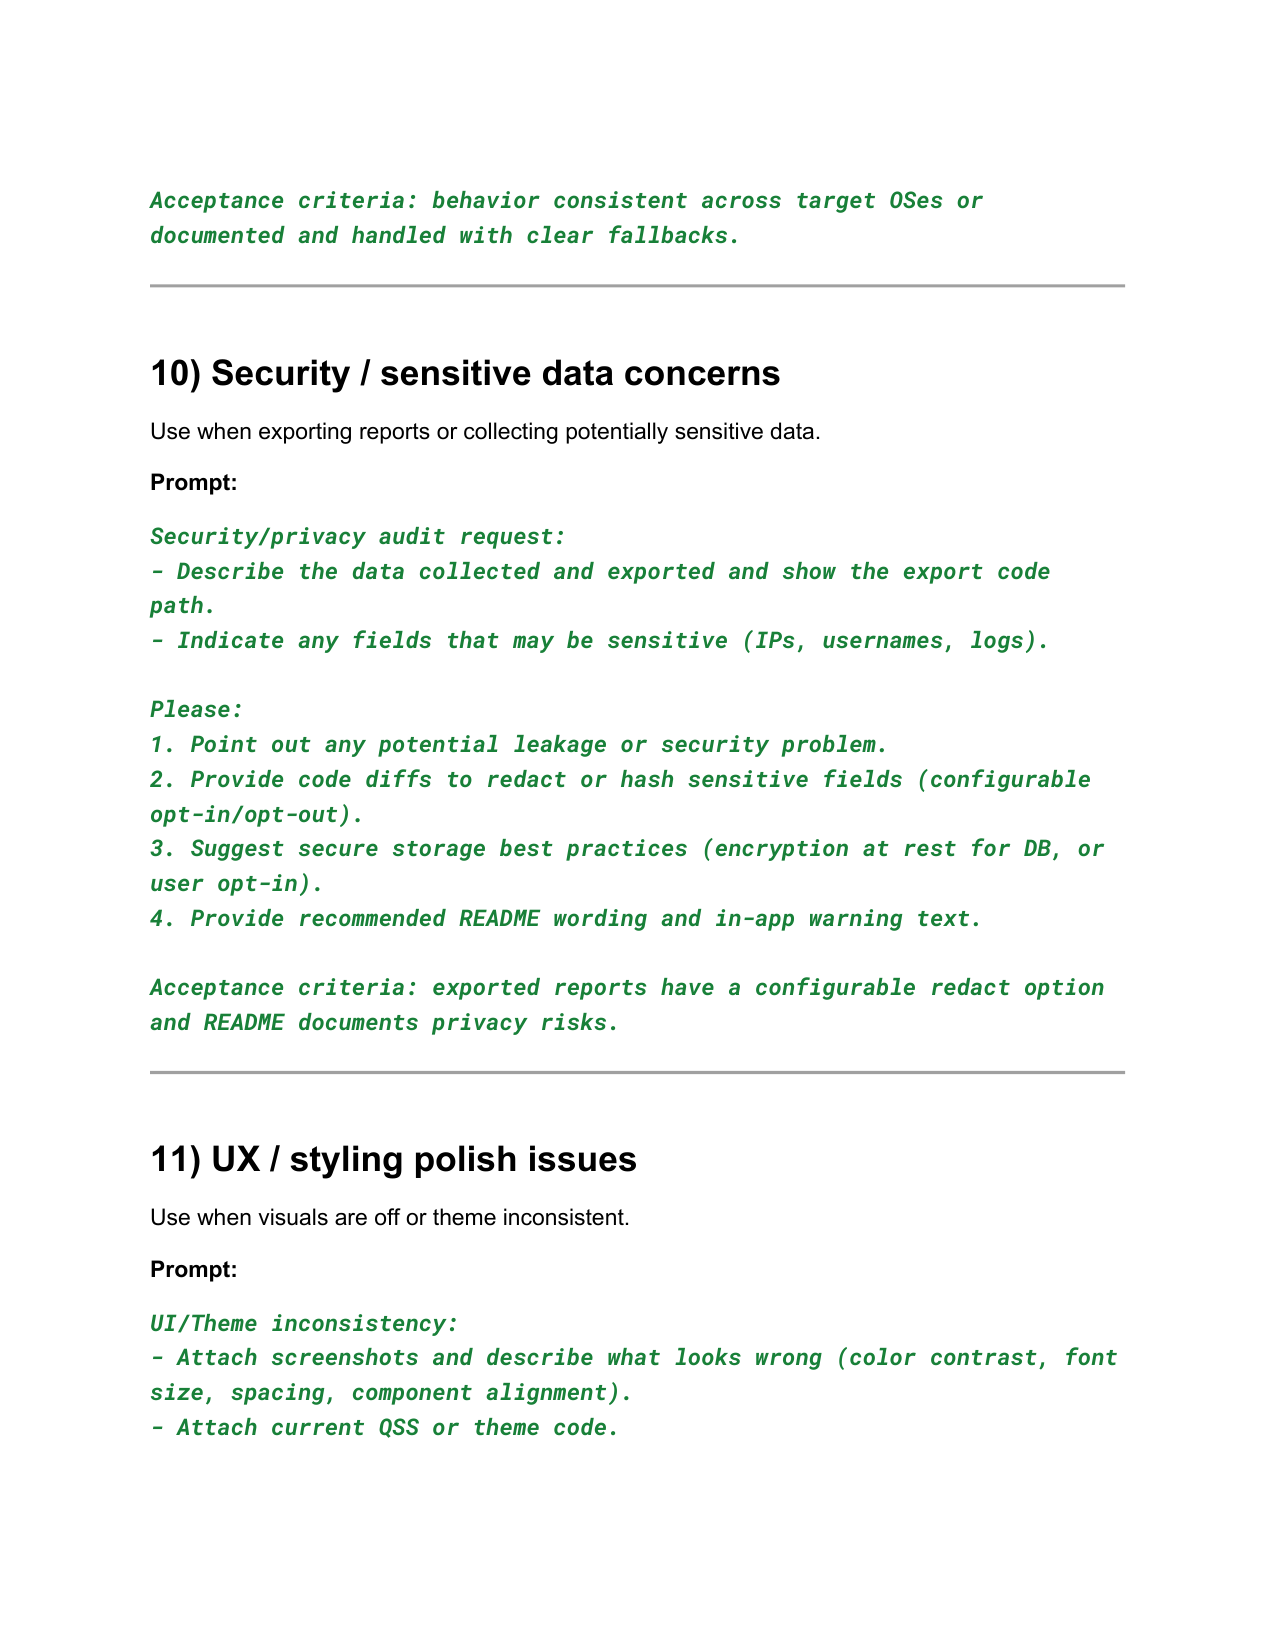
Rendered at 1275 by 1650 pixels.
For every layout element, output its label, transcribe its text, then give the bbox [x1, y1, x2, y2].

text Please: [150, 694, 1125, 724]
text - Describe the data collected and exported and show the export code path. [150, 555, 1125, 620]
text UI/Theme inconsistency: [150, 1307, 1125, 1337]
text - Indicate any fields that may be sensitive (IPs, usernames, logs). [150, 624, 1125, 655]
text Use when exporting reports or collecting potentially sensitive data. [150, 418, 1125, 444]
text - Attach screenshots and describe what looks wrong (color contrast, font size, spacing, component alignment). [150, 1342, 1125, 1407]
text Acceptance criteria: exported reports have a configurable redact option and README documents privacy risks. [150, 971, 1125, 1036]
subtitle 10) Security / sensitive data concerns [150, 352, 1125, 393]
text 3. Suggest secure storage best practices (encryption at rest for DB, or user opt-in). [150, 833, 1125, 897]
text Use when visuals are off or theme inconsistent. [150, 1204, 1125, 1231]
subtitle 11) UX / styling polish issues [150, 1139, 1125, 1179]
text Security/privacy audit request: [150, 520, 1125, 551]
text 2. Provide code diffs to redact or hash sensitive fields (configurable opt-in/opt-out). [150, 763, 1125, 828]
text Prompt: [150, 469, 1125, 495]
text Acceptance criteria: behavior consistent across target OSes or documented and handled with clear fallbacks. [150, 185, 1125, 249]
text 4. Provide recommended README wording and in-app warning text. [150, 902, 1125, 932]
text 1. Point out any potential leakage or security problem. [150, 728, 1125, 759]
text - Attach current QSS or theme code. [150, 1411, 1125, 1441]
text Prompt: [150, 1256, 1125, 1282]
